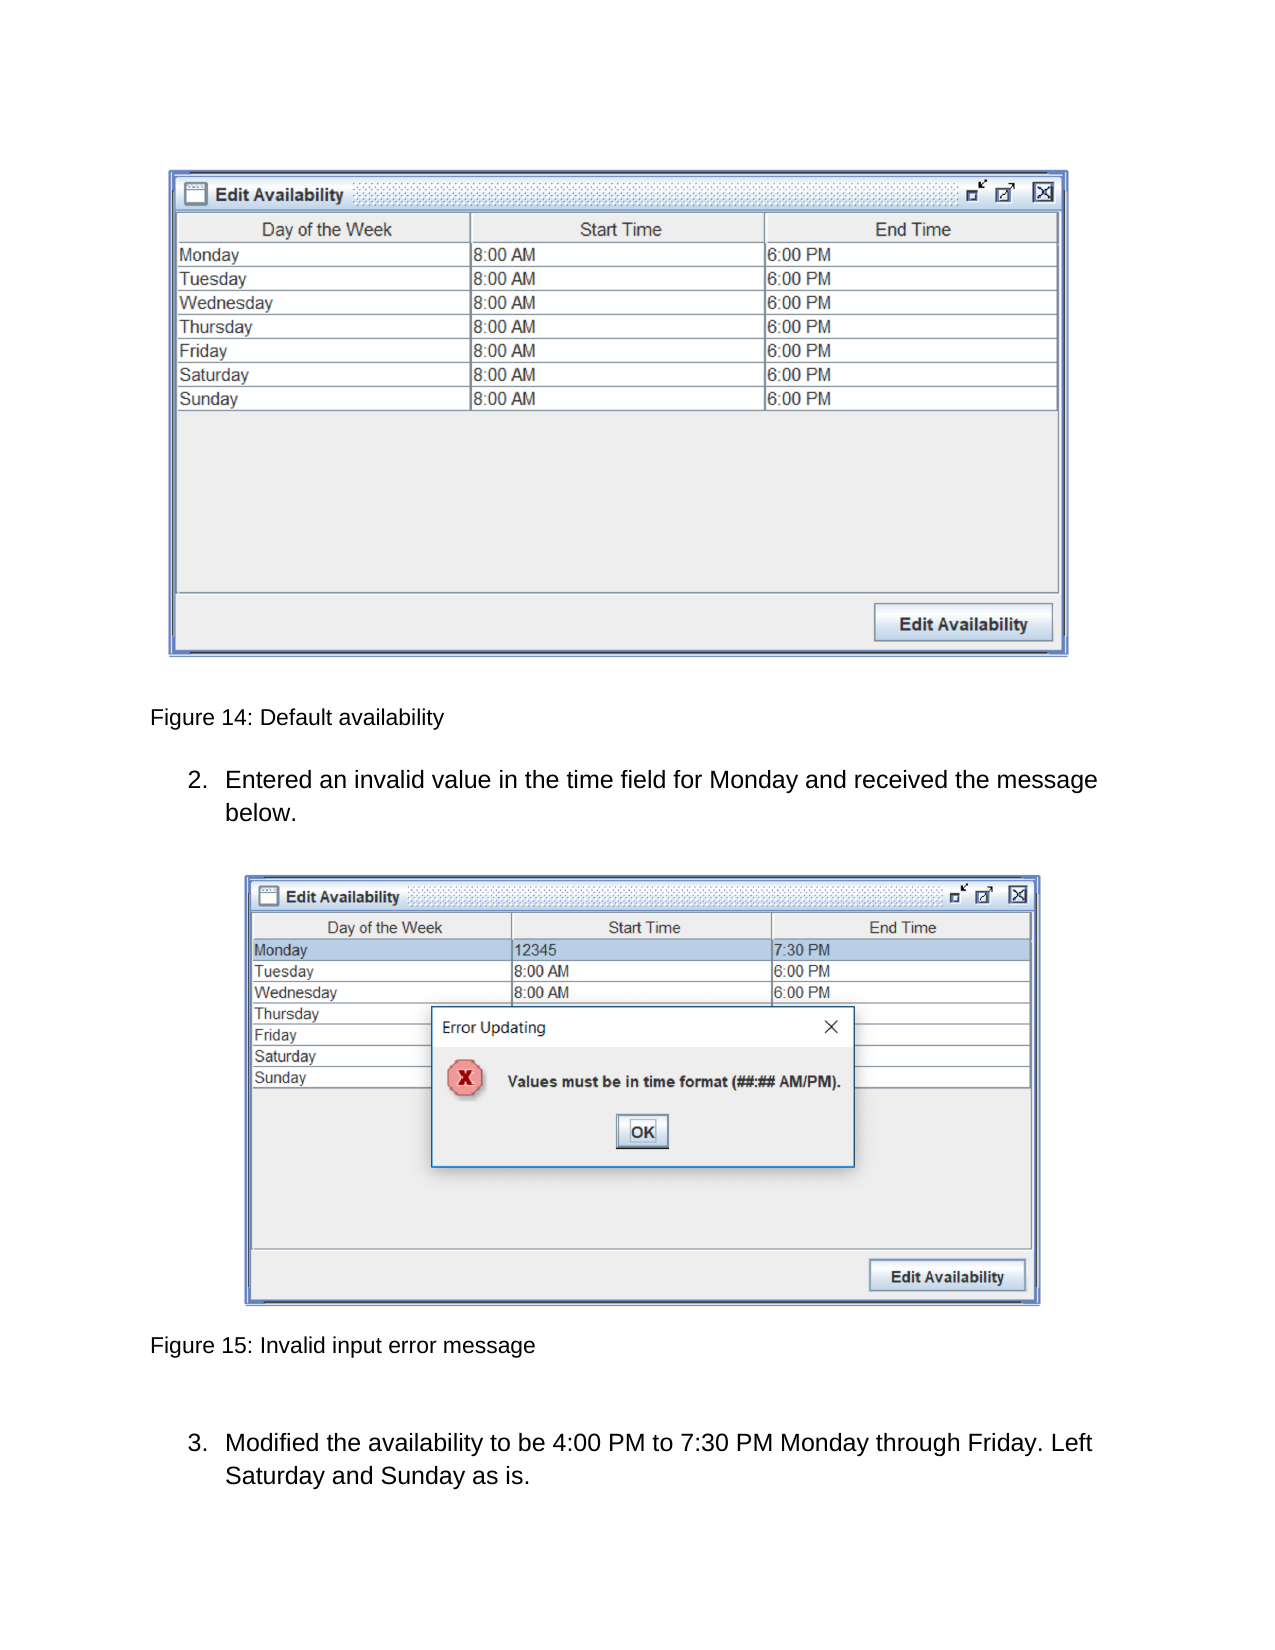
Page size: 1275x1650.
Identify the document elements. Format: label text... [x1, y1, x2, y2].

list Entered an invalid value in the time field for Monday and received the message below. [187, 765, 1125, 826]
text Figure 14: Default availability [150, 704, 1125, 731]
picture [150, 150, 1125, 700]
picture [150, 863, 1125, 1328]
list Modified the availability to be 4:00 PM to 7:30 PM Monday through Friday. Left Saturday and Sunday as is. [187, 1428, 1125, 1490]
text Figure 15: Invalid input error message [150, 1332, 1125, 1358]
